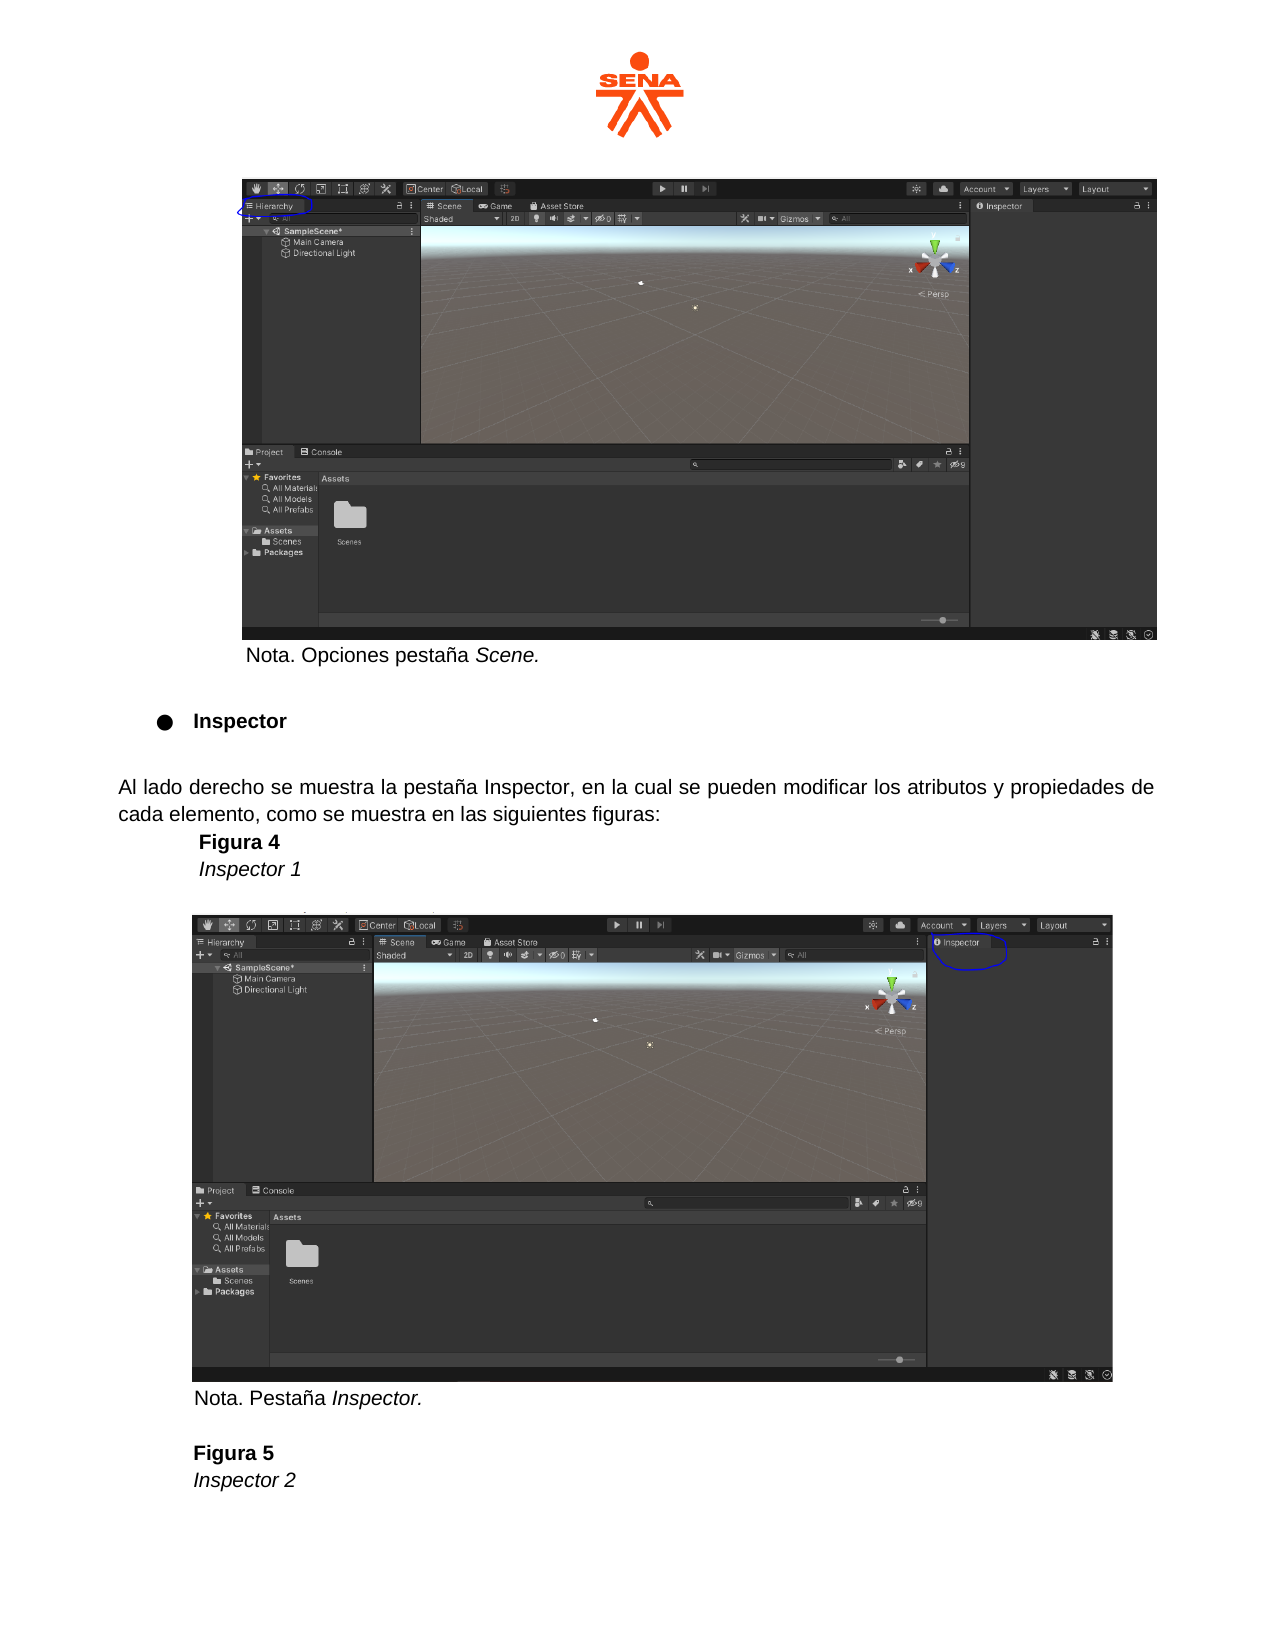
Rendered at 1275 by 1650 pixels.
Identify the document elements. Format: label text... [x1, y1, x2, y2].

text Nota. Opciones pestaña Scene. [118, 643, 1157, 667]
text Nota. Pestaña Inspector. [118, 1385, 1157, 1409]
picture [236, 177, 1157, 640]
text Figura 4 [118, 829, 1157, 853]
text Al lado derecho se muestra la pestaña Inspector, en la cual se pueden modificar los atributos y propiedades de cada elemento, como se muestra en las siguientes figuras: [118, 774, 1157, 826]
picture [192, 912, 1113, 1382]
picture [585, 48, 690, 142]
list Inspector [156, 698, 1157, 741]
text Figura 5 [118, 1440, 1157, 1464]
text Inspector 2 [118, 1468, 1157, 1492]
text Inspector 1 [118, 857, 1157, 881]
